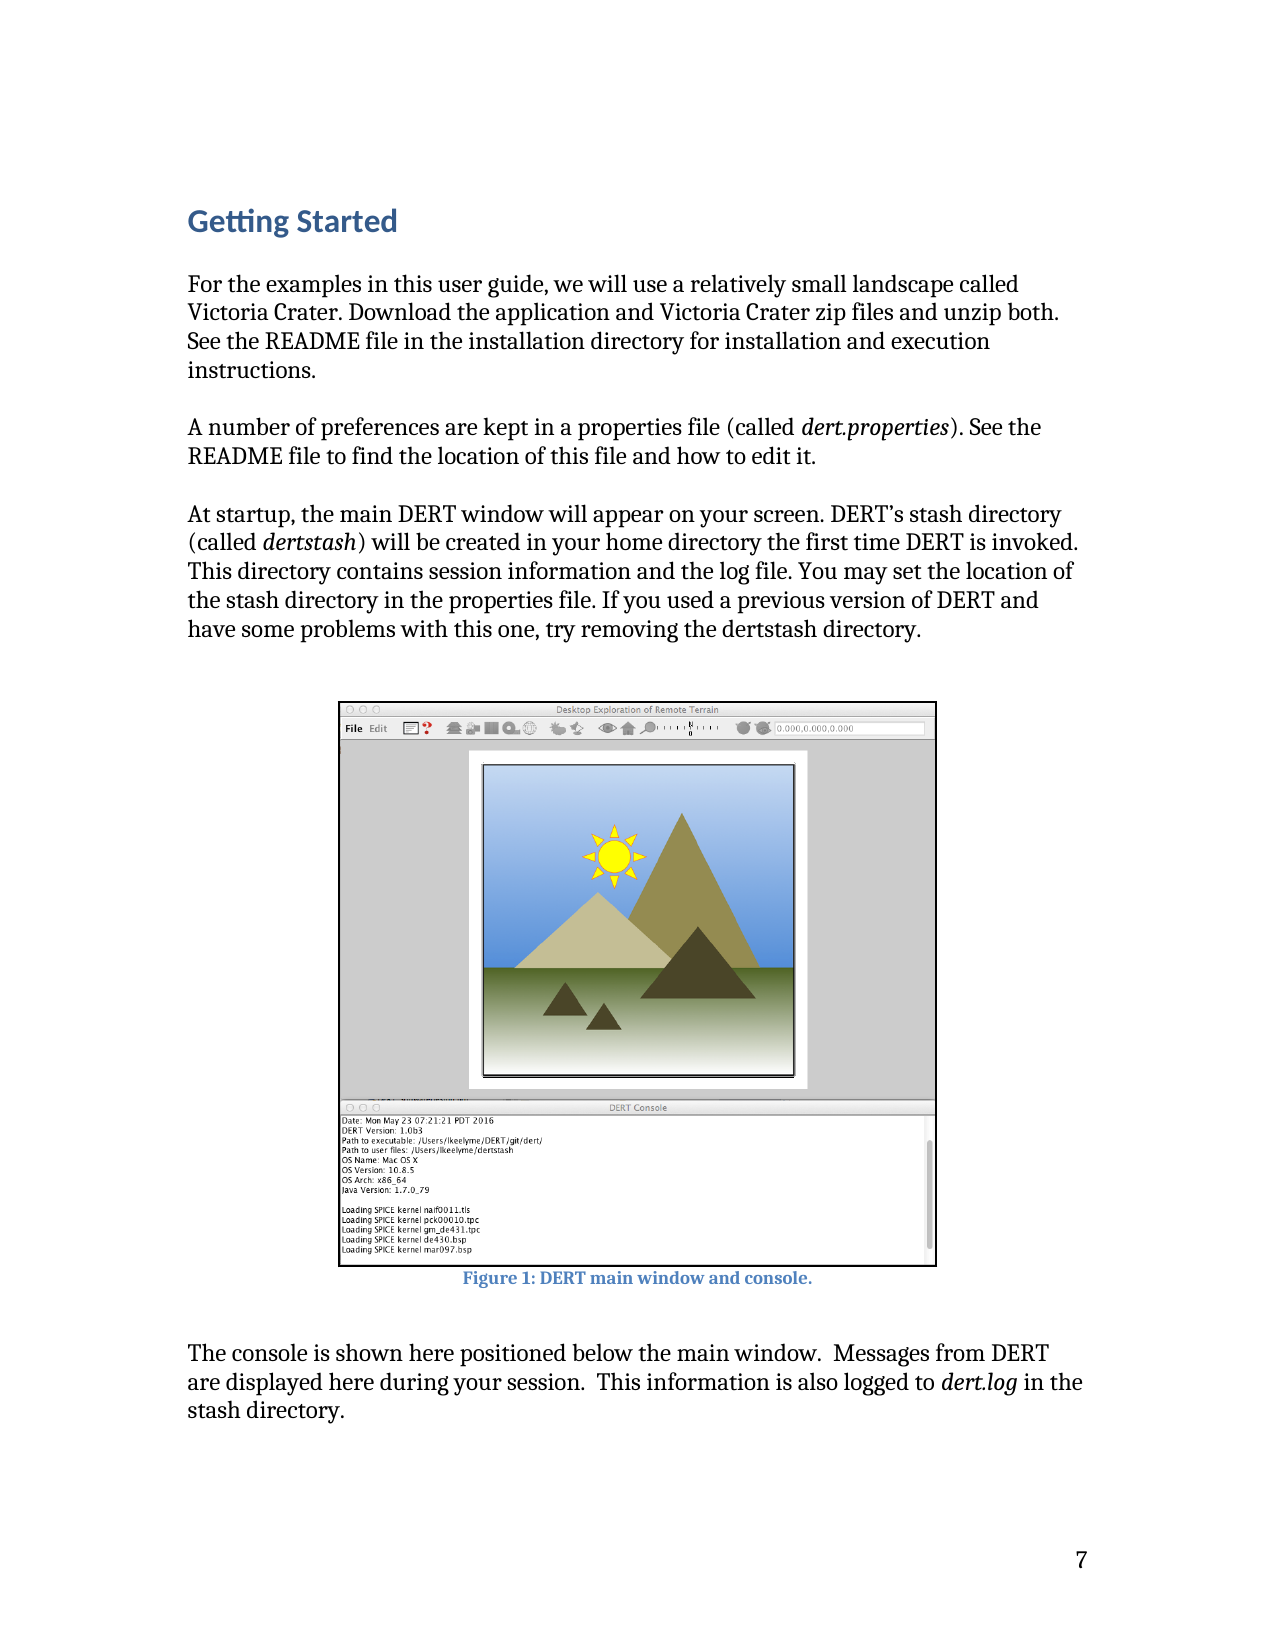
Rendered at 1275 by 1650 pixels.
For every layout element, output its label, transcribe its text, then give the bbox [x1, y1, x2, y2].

text The console is shown here positioned below the main window. Messages from DERT are displayed here during your session. This information is also logged to dert.log in the stash directory. [187, 1339, 1087, 1425]
text At startup, the main DERT window will appear on your screen. DERT’s stash directory (called dertstash) will be created in your home directory the first time DERT is invoked. This directory contains session information and the log file. You may set the location of the stash directory in the properties file. If you used a previous version of DERT and have some problems with this one, try removing the dertstash directory. [187, 499, 1087, 643]
text For the examples in this user guide, we will use a relatively small landscape called Victoria Crater. Download the application and Victoria Crater zip files and unzip both. See the README file in the installation directory for installation and execution instructions. [187, 269, 1087, 384]
picture [340, 703, 935, 1265]
subtitle Getting Started [187, 200, 1087, 241]
text A number of preferences are kept in a properties file (called dert.properties). See the README file to find the location of this file and how to edit it. [187, 413, 1087, 471]
